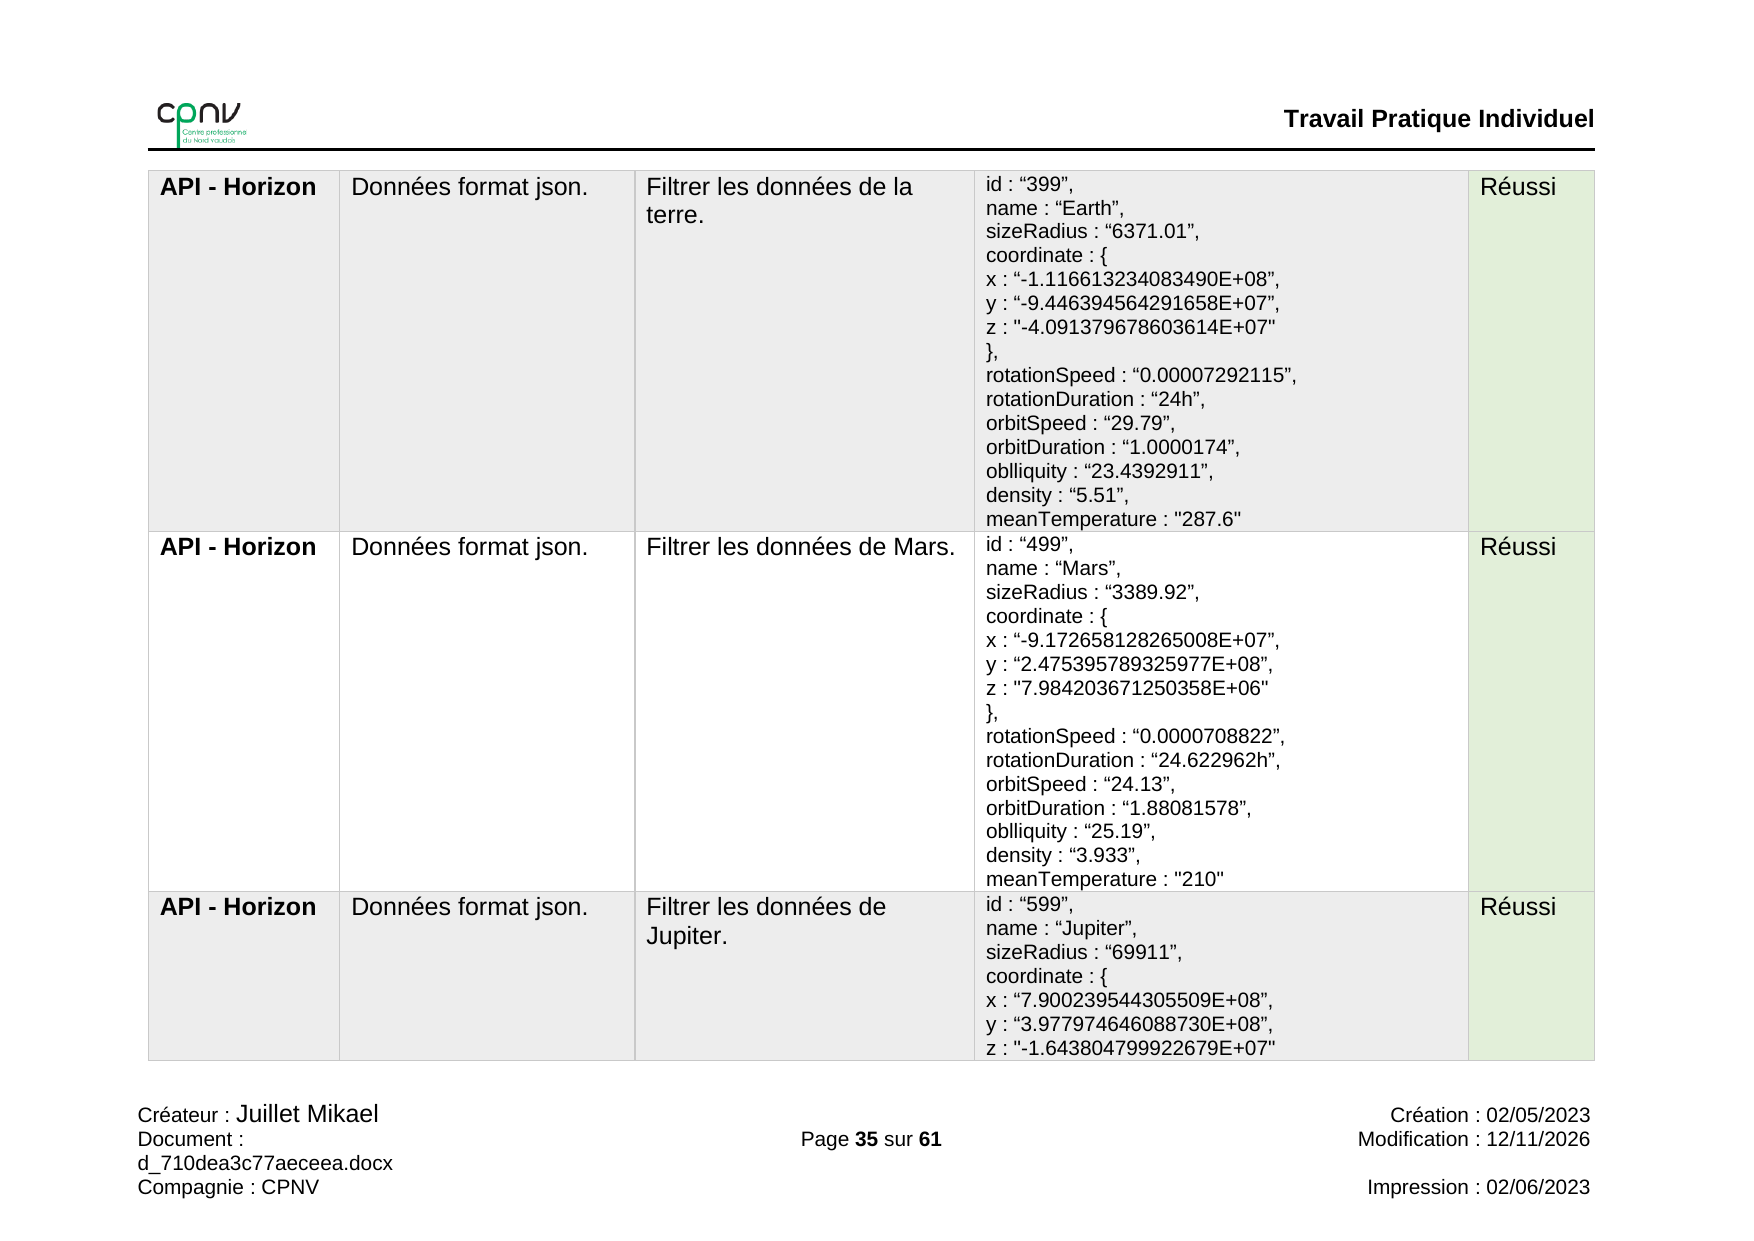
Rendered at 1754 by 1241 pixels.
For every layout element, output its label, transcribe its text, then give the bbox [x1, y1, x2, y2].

table_cell Données format json. [340, 171, 634, 531]
table_cell Réussi [1469, 171, 1594, 531]
table_cell id : “399”, name : “Earth”, sizeRadius : “6371.01”, coordinate : { x : “-1.116613234083490E+08”, y : “-9.446394564291658E+07”, z : "-4.091379678603614E+07" }, rotationSpeed : “0.00007292115”, rotationDuration : “24h”, orbitSpeed : “29.79”, orbitDuration : “1.0000174”, oblliquity : “23.4392911”, density : “5.51”, meanTemperature : "287.6" [975, 171, 1468, 531]
picture [157, 103, 247, 148]
table_cell Filtrer les données de Jupiter. [636, 892, 974, 1060]
table_cell Réussi [1469, 892, 1594, 1060]
table_cell Données format json. [340, 532, 634, 891]
table_cell API - Horizon [149, 171, 339, 531]
table_cell API - Horizon [149, 892, 339, 1060]
table_cell Données format json. [340, 892, 634, 1060]
table_cell API - Horizon [149, 532, 339, 891]
table_cell Réussi [1469, 532, 1594, 891]
table_cell Filtrer les données de Mars. [636, 532, 974, 891]
table_cell id : “499”, name : “Mars”, sizeRadius : “3389.92”, coordinate : { x : “-9.172658128265008E+07”, y : “2.475395789325977E+08”, z : "7.984203671250358E+06" }, rotationSpeed : “0.0000708822”, rotationDuration : “24.622962h”, orbitSpeed : “24.13”, orbitDuration : “1.88081578”, oblliquity : “25.19”, density : “3.933”, meanTemperature : "210" [975, 532, 1468, 891]
table_cell Filtrer les données de la terre. [636, 171, 974, 531]
